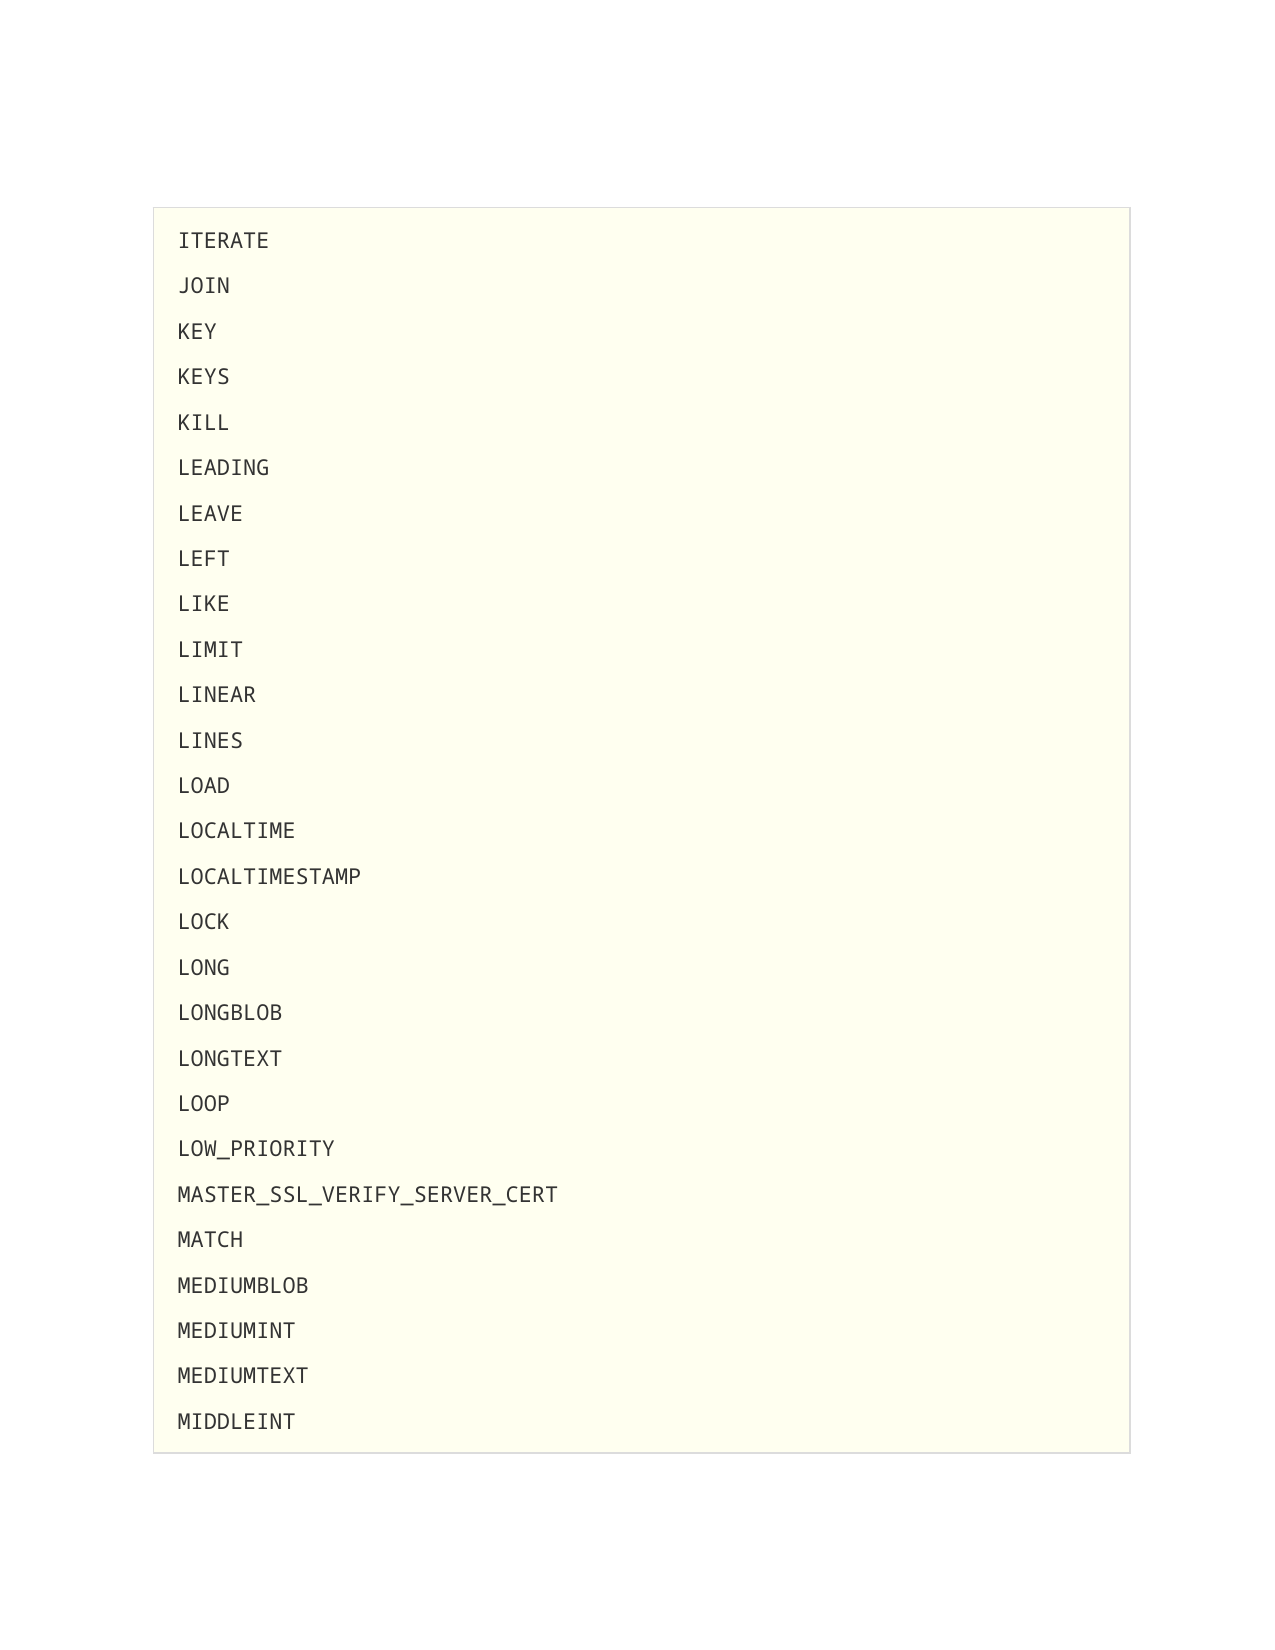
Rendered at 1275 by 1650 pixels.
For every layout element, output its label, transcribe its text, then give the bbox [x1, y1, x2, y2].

text LOOP [154, 1070, 1129, 1115]
text LOCALTIME [154, 797, 1129, 843]
text MEDIUMBLOB [154, 1251, 1129, 1297]
text MEDIUMINT [154, 1297, 1129, 1342]
text LOAD [154, 752, 1129, 797]
text LOW_PRIORITY [154, 1115, 1129, 1161]
text KEYS [154, 343, 1129, 388]
text LIKE [154, 570, 1129, 616]
text MIDDLEINT [154, 1388, 1129, 1452]
text LONG [154, 933, 1129, 979]
text KEY [154, 298, 1129, 343]
text LEAVE [154, 479, 1129, 525]
text LEADING [154, 434, 1129, 479]
text KILL [154, 388, 1129, 434]
text LOCK [154, 888, 1129, 933]
text LONGTEXT [154, 1024, 1129, 1070]
text LIMIT [154, 616, 1129, 661]
text LOCALTIMESTAMP [154, 843, 1129, 888]
text MATCH [154, 1206, 1129, 1251]
text MEDIUMTEXT [154, 1342, 1129, 1388]
text LINEAR [154, 661, 1129, 706]
text MASTER_SSL_VERIFY_SERVER_CERT [154, 1161, 1129, 1206]
text LEFT [154, 525, 1129, 570]
text LINES [154, 706, 1129, 752]
text LONGBLOB [154, 979, 1129, 1024]
text ITERATE [154, 208, 1129, 252]
text JOIN [154, 252, 1129, 298]
